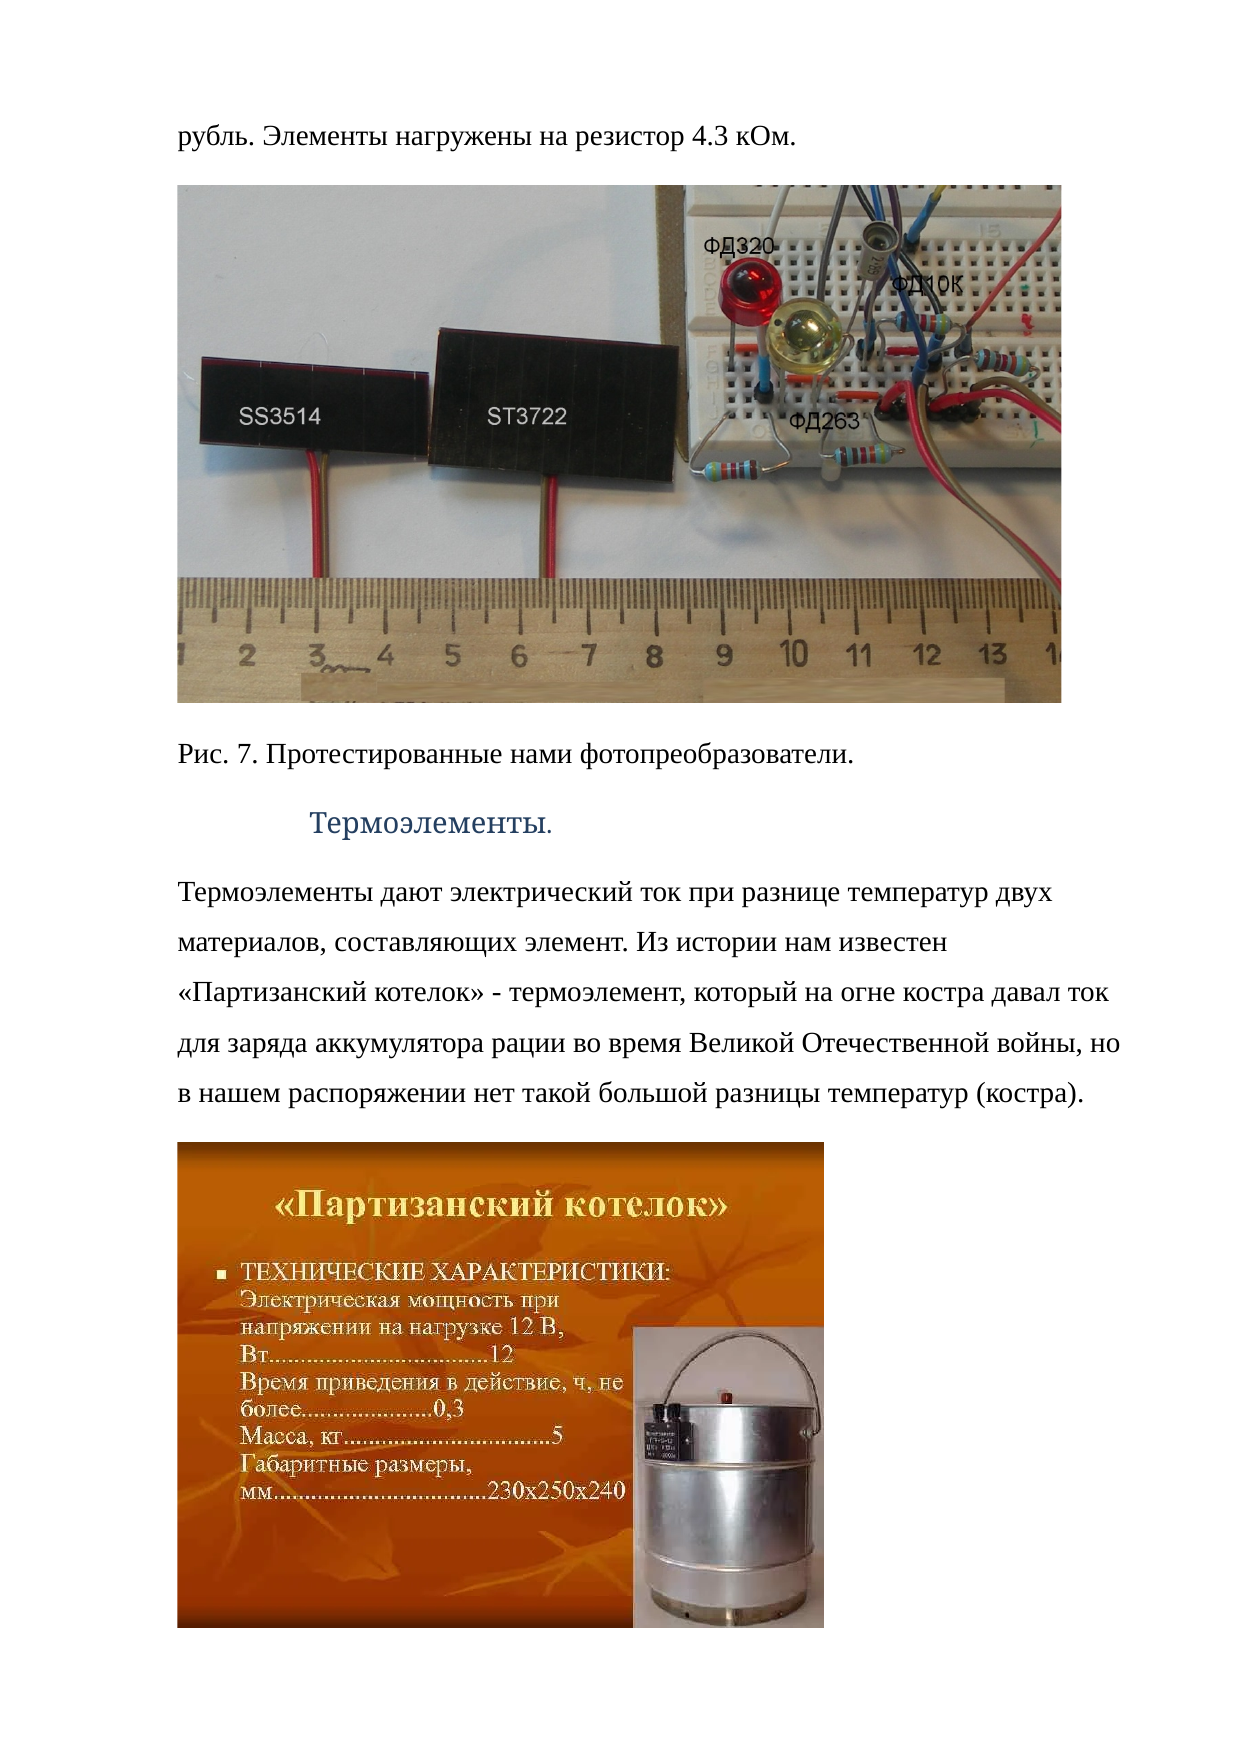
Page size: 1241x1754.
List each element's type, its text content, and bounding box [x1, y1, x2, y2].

text Рис. 7. Протестированные нами фотопреобразователи. [177, 736, 1122, 769]
picture [177, 185, 1062, 703]
text Термоэлементы дают электрический ток при разнице температур двух материалов, составляющих элемент. Из истории нам известен «Партизанский котелок» - термоэлемент, который на огне костра давал ток для заряда аккумулятора рации во время Великой Отечественной войны, но в нашем распоряжении нет такой большой разницы температур (костра). [177, 874, 1122, 1109]
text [177, 118, 1122, 152]
picture [177, 1142, 824, 1628]
subtitle Термоэлементы. [250, 807, 1122, 840]
